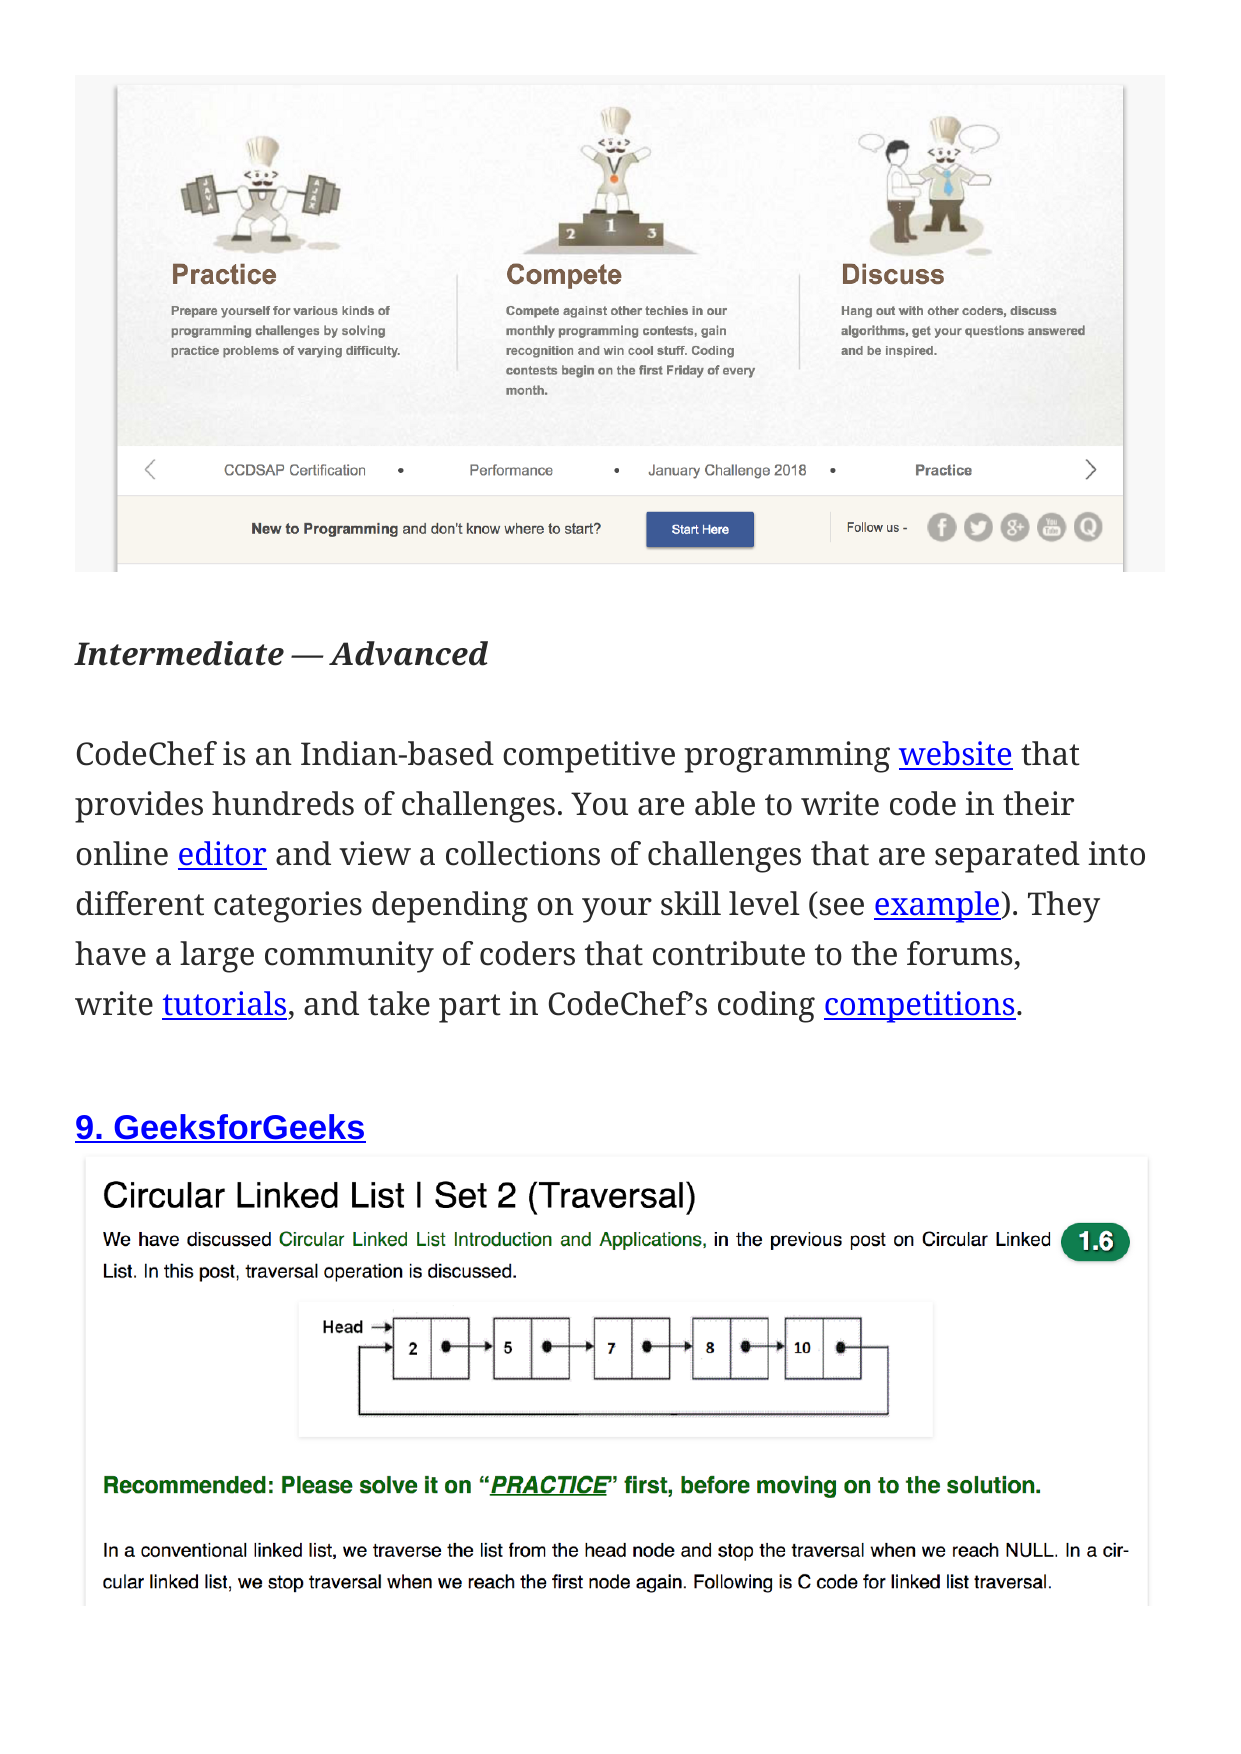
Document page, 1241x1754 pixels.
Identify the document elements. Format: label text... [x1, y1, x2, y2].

text Intermediate — Advanced [75, 624, 1165, 674]
picture [75, 75, 1166, 572]
subtitle 9. GeeksforGeeks [75, 1103, 1165, 1146]
text CodeChef is an Indian-based competitive programming website that provides hundreds of challenges. You are able to write code in their online editor and view a collections of challenges that are separated into different categories depending on your skill level (see example). They have a large community of coders that contribute to the forums, write tutorials, and take part in CodeChef’s coding competitions. [75, 724, 1165, 1024]
picture [75, 1146, 1166, 1606]
